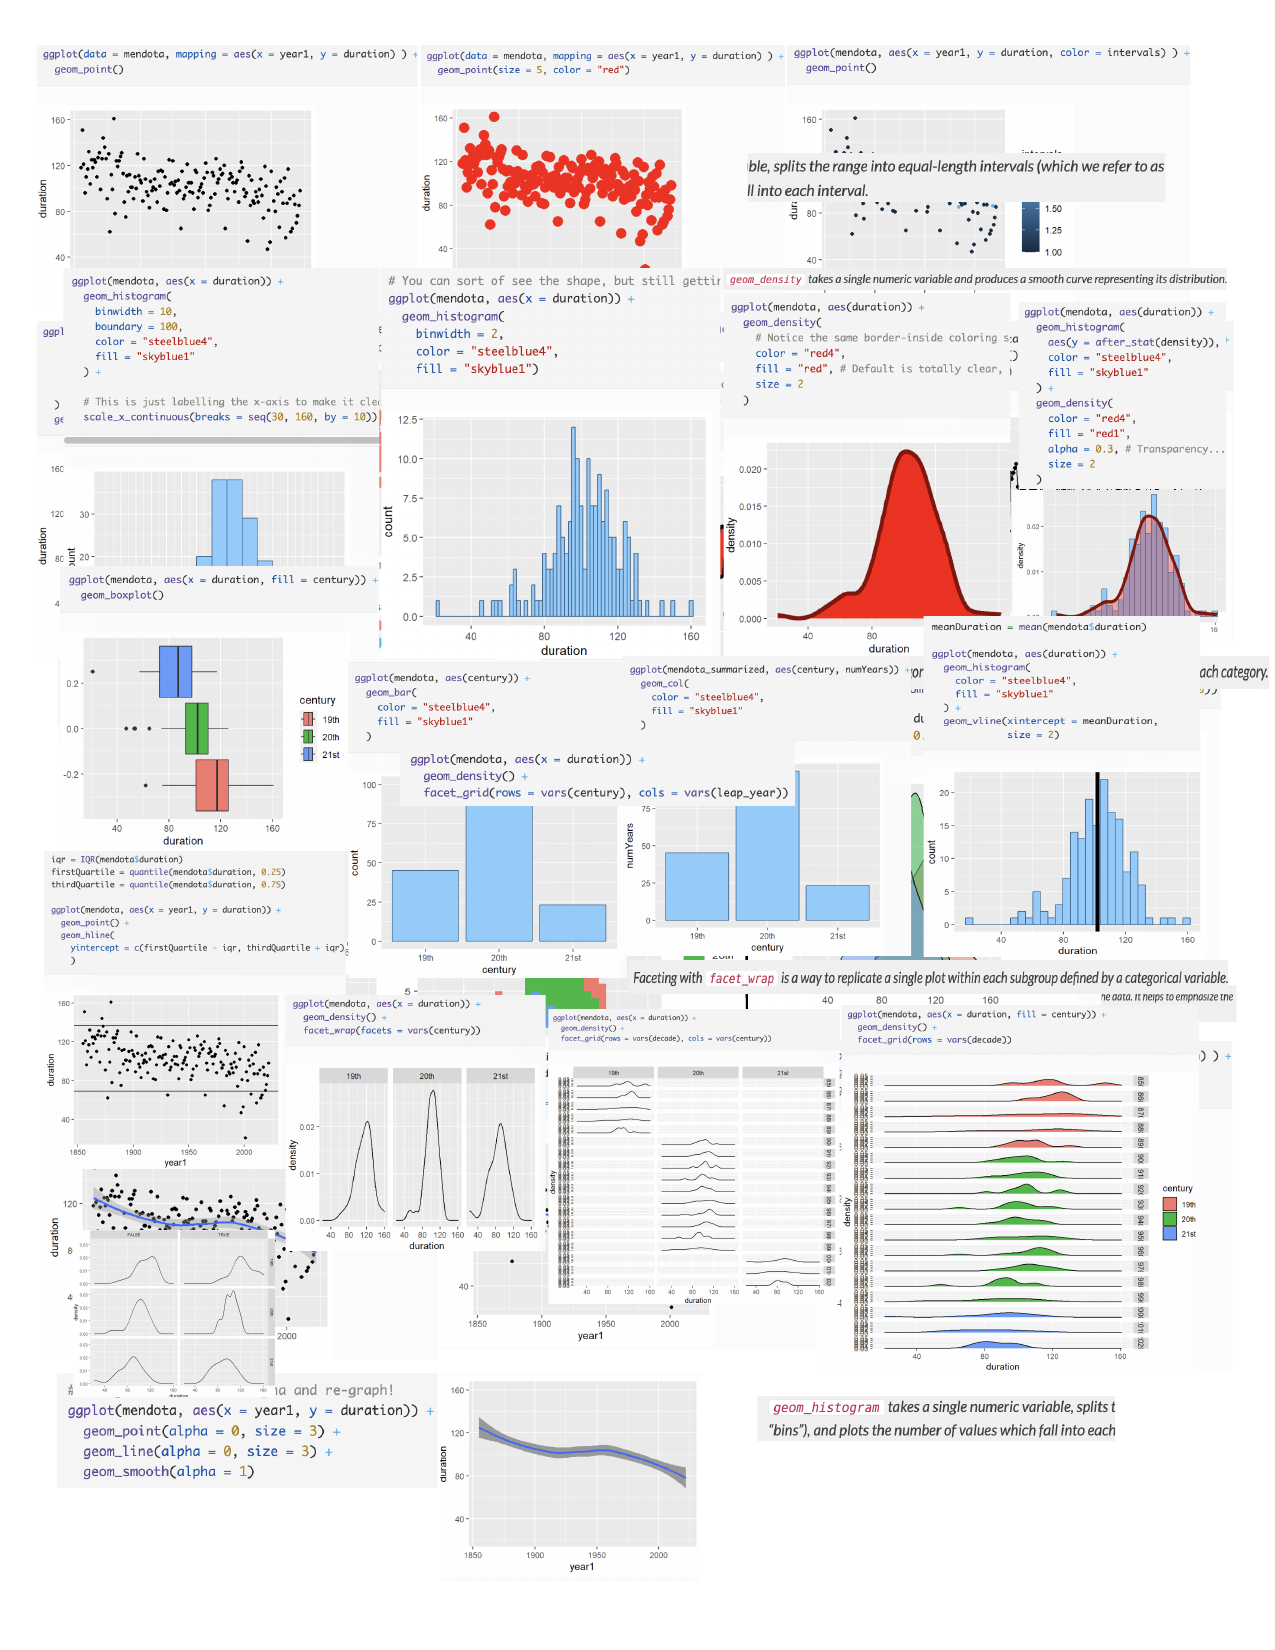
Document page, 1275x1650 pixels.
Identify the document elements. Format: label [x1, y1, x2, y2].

picture [756, 1396, 1115, 1440]
picture [36, 45, 1270, 1488]
picture [439, 1373, 700, 1580]
